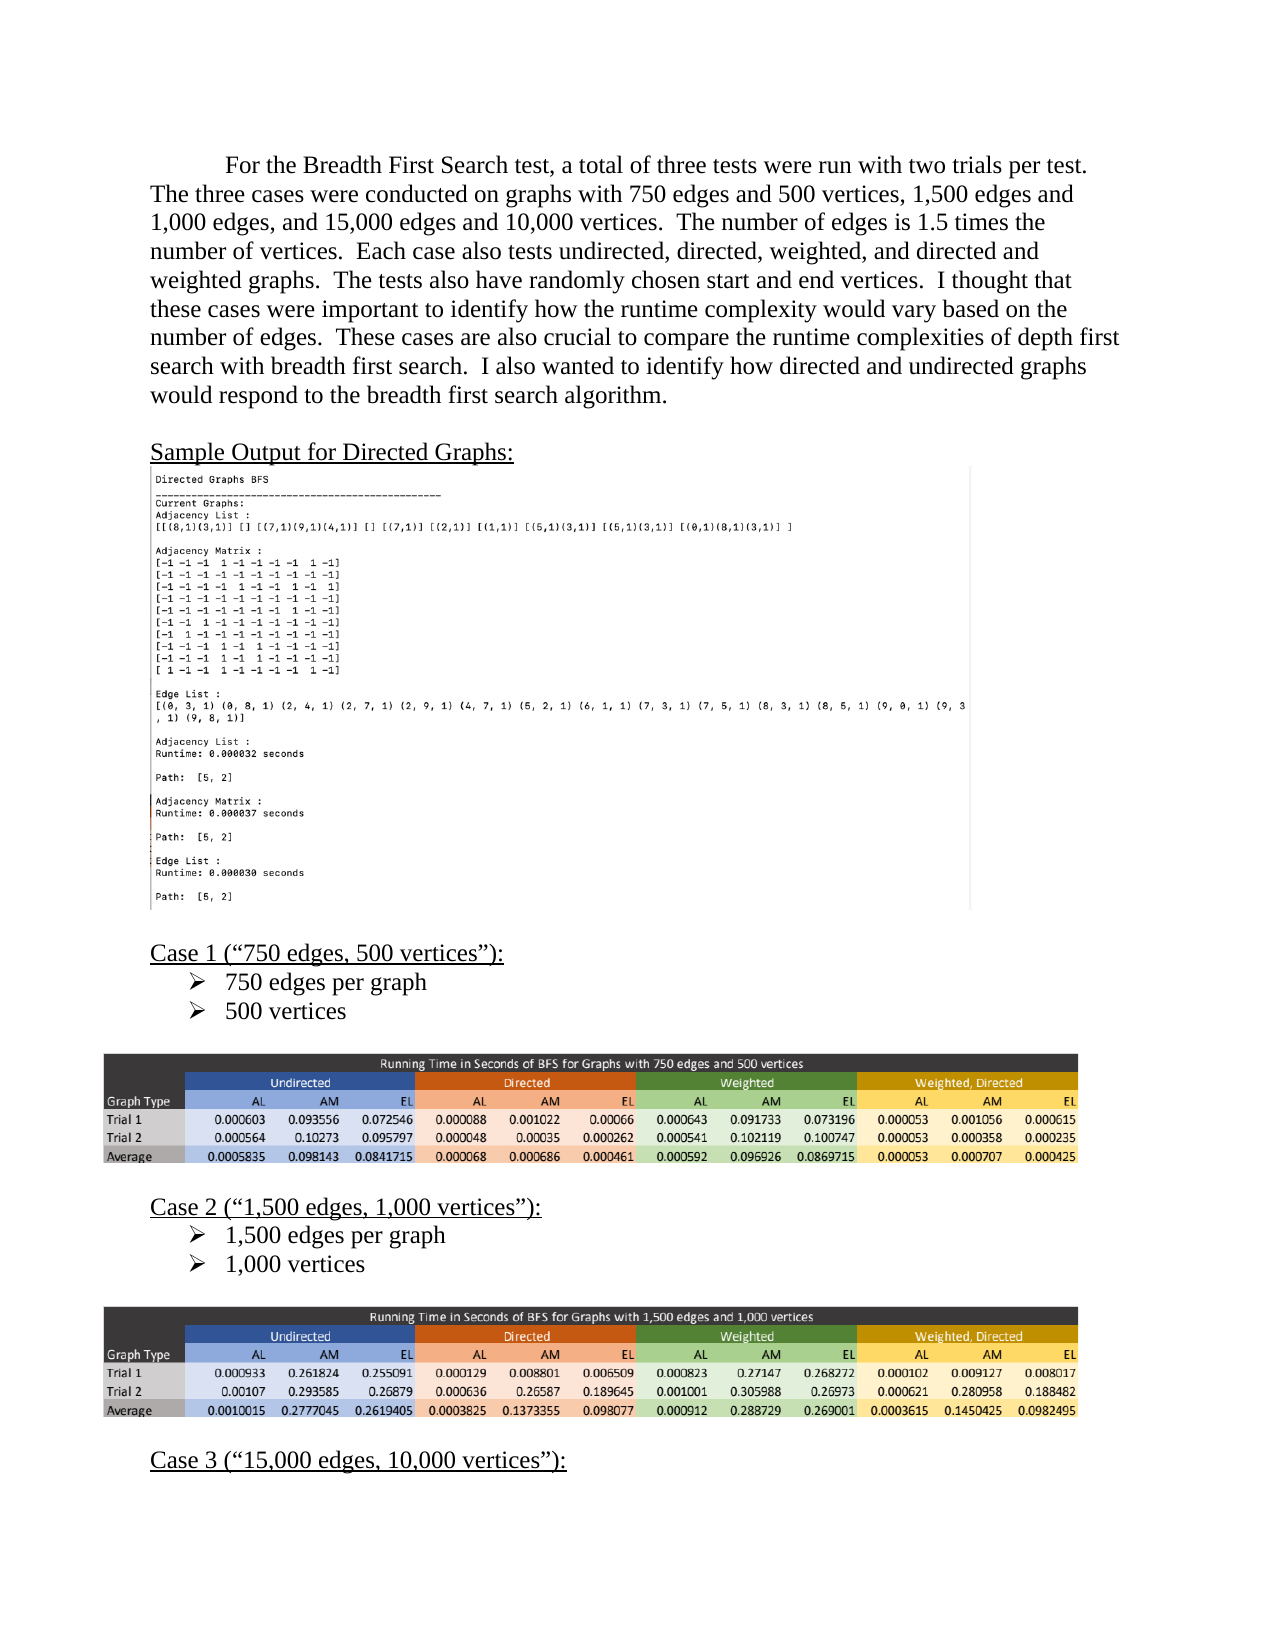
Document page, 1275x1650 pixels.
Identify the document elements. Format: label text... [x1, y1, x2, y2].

text Case 2 (“1,500 edges, 1,000 vertices”): [150, 1192, 1125, 1221]
list 750 edges per graph [187, 967, 1125, 996]
text Sample Output for Directed Graphs: [150, 437, 1125, 466]
list 500 vertices [187, 996, 1125, 1024]
text For the Breadth First Search test, a total of three tests were run with two trials per test. The three cases were conducted on graphs with 750 edges and 500 vertices, 1,500 edges and 1,000 edges, and 15,000 edges and 10,000 vertices. The number of edges is 1.5 times the number of vertices. Each case also tests undirected, directed, weighted, and directed and weighted graphs. The tests also have randomly chosen start and end vertices. I thought that these cases were important to identify how the runtime complexity would vary based on the number of edges. These cases are also crucial to compare the runtime complexities of depth first search with breadth first search. I also wanted to identify how directed and undirected graphs would respond to the breadth first search algorithm. [150, 150, 1125, 409]
picture [150, 466, 972, 910]
text Case 1 (“750 edges, 500 vertices”): [150, 938, 1125, 967]
list 1,500 edges per graph [187, 1221, 1125, 1249]
text Case 3 (“15,000 edges, 10,000 vertices”): [150, 1445, 1125, 1474]
list 1,000 vertices [187, 1249, 1125, 1278]
